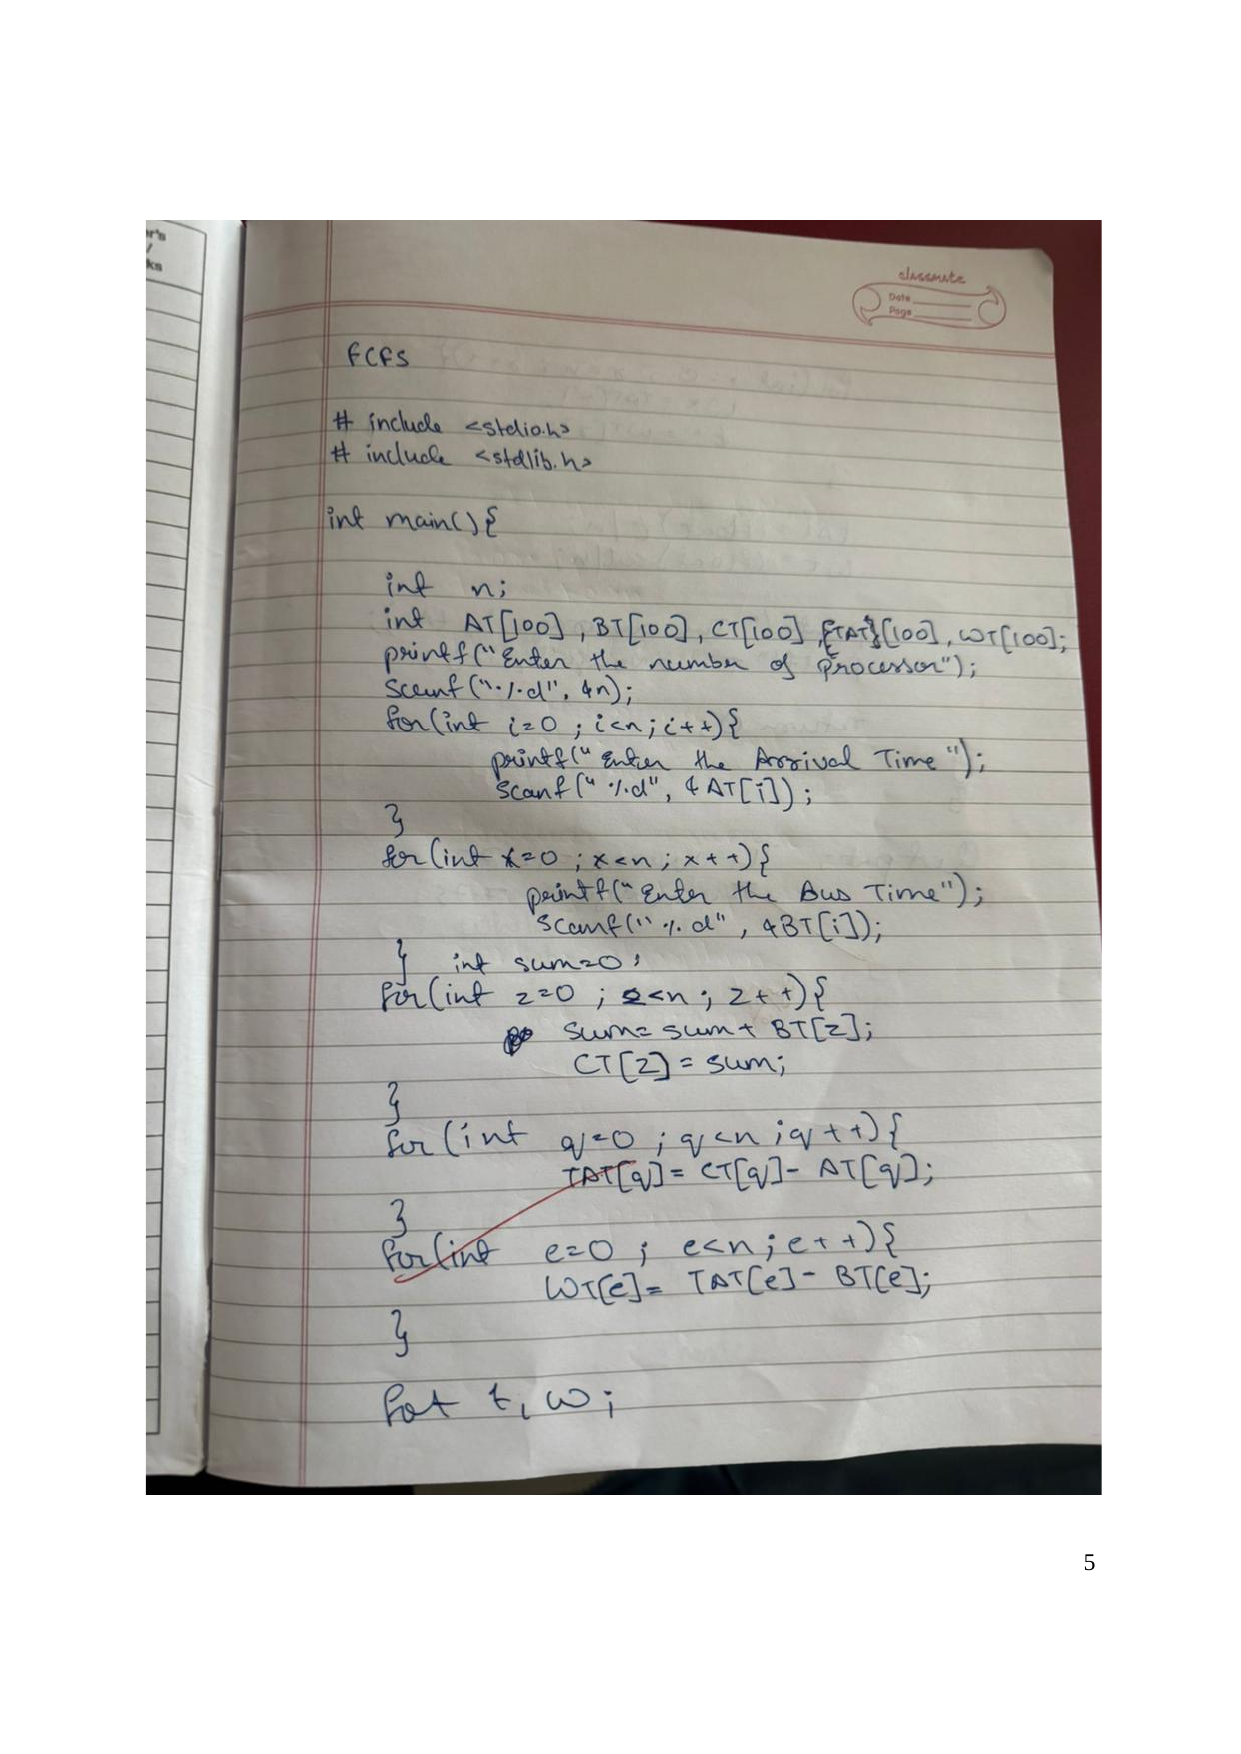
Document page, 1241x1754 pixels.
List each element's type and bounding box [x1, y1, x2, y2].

picture [145, 220, 1102, 1495]
